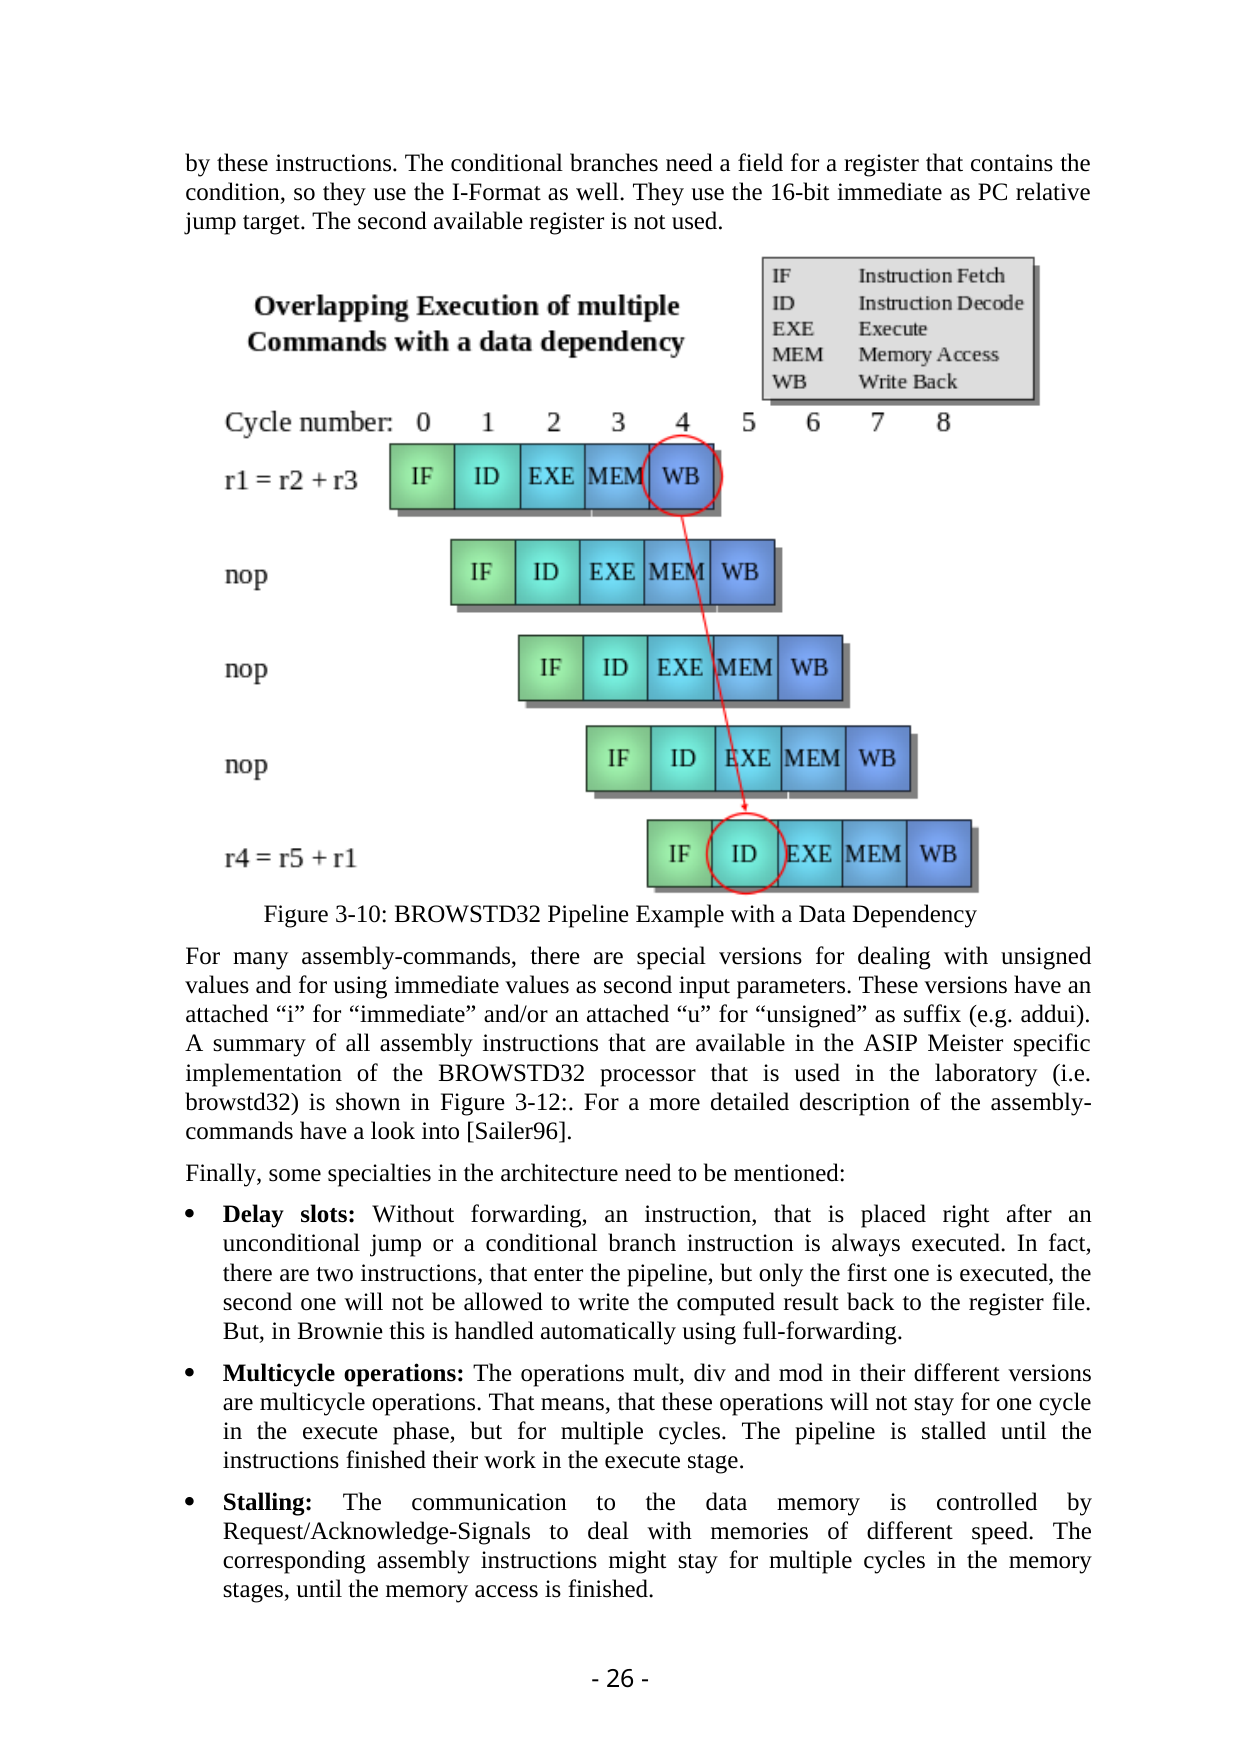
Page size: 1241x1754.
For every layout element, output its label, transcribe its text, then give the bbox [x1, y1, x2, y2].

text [185, 148, 1092, 235]
list Multicycle operations: The operations mult, div and mod in their different versions are multicycle operations. That means, that these operations will not stay for one cycle in the execute phase, but for multiple cycles. The pipeline is stalled until the instructions finished their work in the execute stage. [185, 1357, 1092, 1474]
text Finally, some specialties in the architecture need to be mentioned: [185, 1157, 1092, 1186]
list Delay slots: Without forwarding, an instruction, that is placed right after an unconditional jump or a conditional branch instruction is always executed. In fact, there are two instructions, that enter the pipeline, but only the first one is executed, the second one will not be allowed to write the computed result back to the register file. But, in Brownie this is handled automatically using full-forwarding. [185, 1199, 1092, 1345]
list Stalling: The communication to the data memory is controlled by Request/Acknowledge-Signals to deal with memories of different speed. The corresponding assembly instructions might stay for multiple cycles in the memory stages, until the memory access is finished. [185, 1486, 1092, 1603]
